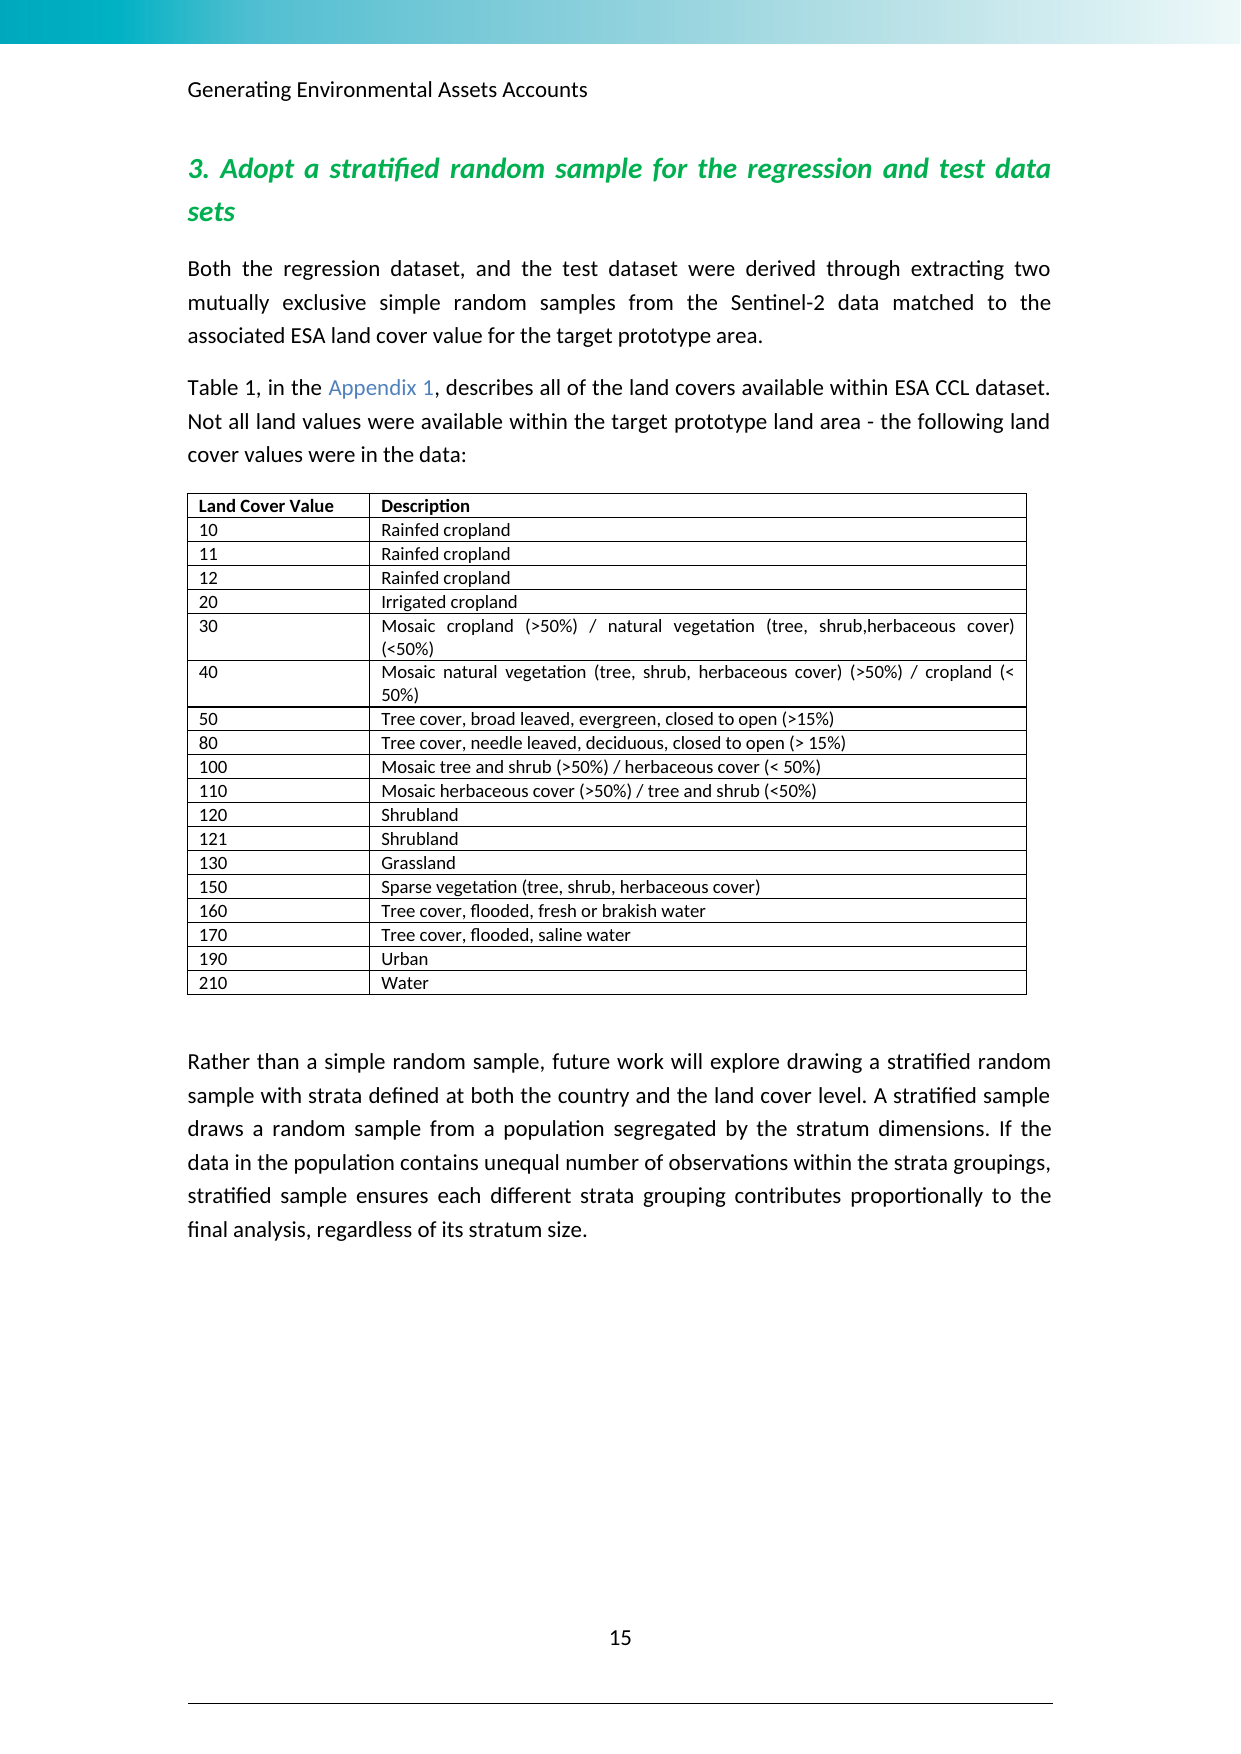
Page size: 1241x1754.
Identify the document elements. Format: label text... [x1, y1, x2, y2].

table_cell 30 [188, 614, 369, 659]
table_cell 120 [188, 803, 369, 826]
table_cell Tree cover, flooded, saline water [370, 923, 1026, 946]
table_cell Shrubland [370, 803, 1026, 826]
table_cell 50 [188, 708, 369, 730]
table_cell 110 [188, 779, 369, 802]
picture [0, 0, 1241, 44]
table_cell Rainfed cropland [370, 542, 1026, 565]
table_cell 121 [188, 827, 369, 850]
table_cell Rainfed cropland [370, 518, 1026, 541]
table_cell Sparse vegetation (tree, shrub, herbaceous cover) [370, 875, 1026, 898]
table_cell 40 [188, 661, 369, 706]
table_cell 160 [188, 899, 369, 922]
table_cell 150 [188, 875, 369, 898]
text Table 1, in the Appendix 1, describes all of the land covers available within ESA CCL dataset. Not all land values were available within the target prototype land area - the following land cover values were in the data: [187, 373, 1053, 469]
table_cell Grassland [370, 851, 1026, 874]
table_cell 130 [188, 851, 369, 874]
table_cell 12 [188, 566, 369, 589]
table_header Land Cover Value [188, 494, 369, 517]
text Rather than a simple random sample, future work will explore drawing a stratified random sample with strata defined at both the country and the land cover level. A stratified sample draws a random sample from a population segregated by the stratum dimensions. If the data in the population contains unequal number of observations within the strata groupings, stratified sample ensures each different strata grouping contributes proportionally to the final analysis, regardless of its stratum size. [187, 1047, 1053, 1243]
table_cell Tree cover, flooded, fresh or brakish water [370, 899, 1026, 922]
table_cell Mosaic natural vegetation (tree, shrub, herbaceous cover) (>50%) / cropland (< 50%) [370, 661, 1026, 706]
table_cell 11 [188, 542, 369, 565]
table_cell Irrigated cropland [370, 590, 1026, 613]
table_cell Water [370, 971, 1026, 994]
table_cell Urban [370, 947, 1026, 970]
table_cell 190 [188, 947, 369, 970]
text Both the regression dataset, and the test dataset were derived through extracting two mutually exclusive simple random samples from the Sentinel-2 data matched to the associated ESA land cover value for the target prototype area. [187, 254, 1053, 349]
table_cell 10 [188, 518, 369, 541]
table_cell 210 [188, 971, 369, 994]
text 3. Adopt a stratified random sample for the regression and test data sets [187, 150, 1053, 228]
table_cell Mosaic cropland (>50%) / natural vegetation (tree, shrub,herbaceous cover) (<50%) [370, 614, 1026, 659]
table_cell 20 [188, 590, 369, 613]
table_cell Tree cover, needle leaved, deciduous, closed to open (> 15%) [370, 731, 1026, 754]
table_cell Mosaic herbaceous cover (>50%) / tree and shrub (<50%) [370, 779, 1026, 802]
table_cell 80 [188, 731, 369, 754]
table_cell 170 [188, 923, 369, 946]
table_cell Tree cover, broad leaved, evergreen, closed to open (>15%) [370, 708, 1026, 730]
table_cell Mosaic tree and shrub (>50%) / herbaceous cover (< 50%) [370, 755, 1026, 778]
table_header Description [370, 494, 1026, 517]
table_cell Rainfed cropland [370, 566, 1026, 589]
table_cell 100 [188, 755, 369, 778]
table_cell Shrubland [370, 827, 1026, 850]
